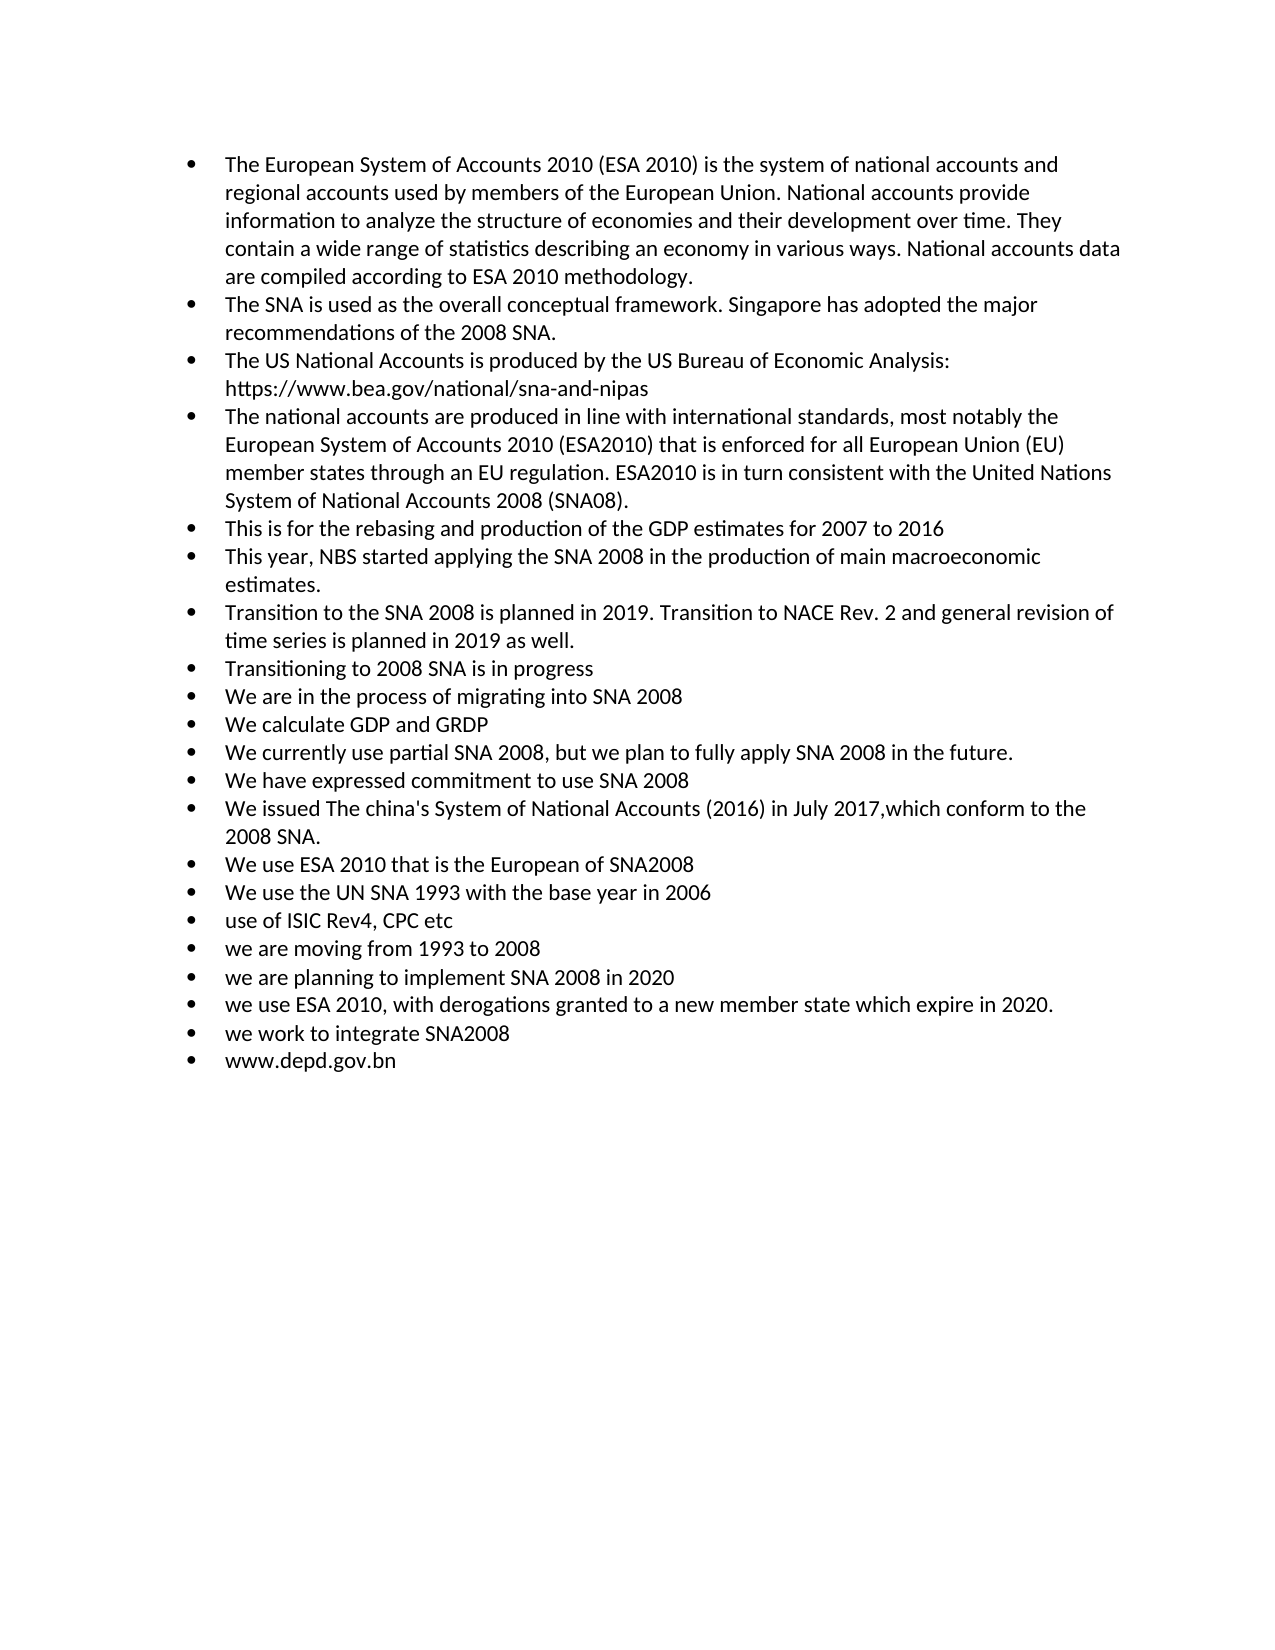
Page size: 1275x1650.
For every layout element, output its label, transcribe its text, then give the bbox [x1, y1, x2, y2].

list The US National Accounts is produced by the US Bureau of Economic Analysis: https://www.bea.gov/national/sna-and-nipas [187, 346, 1125, 402]
list We use ESA 2010 that is the European of SNA2008 [187, 851, 1125, 878]
list We are in the process of migrating into SNA 2008 [187, 682, 1125, 710]
list We have expressed commitment to use SNA 2008 [187, 766, 1125, 794]
list The national accounts are produced in line with international standards, most notably the European System of Accounts 2010 (ESA2010) that is enforced for all European Union (EU) member states through an EU regulation. ESA2010 is in turn consistent with the United Nations System of National Accounts 2008 (SNA08). [187, 402, 1125, 514]
list We use the UN SNA 1993 with the base year in 2006 [187, 878, 1125, 907]
list This year, NBS started applying the SNA 2008 in the production of main macroeconomic estimates. [187, 542, 1125, 598]
list We issued The china's System of National Accounts (2016) in July 2017,which conform to the 2008 SNA. [187, 794, 1125, 851]
list use of ISIC Rev4, CPC etc [187, 907, 1125, 934]
list This is for the rebasing and production of the GDP estimates for 2007 to 2016 [187, 514, 1125, 542]
list we are moving from 1993 to 2008 [187, 934, 1125, 963]
list Transition to the SNA 2008 is planned in 2019. Transition to NACE Rev. 2 and general revision of time series is planned in 2019 as well. [187, 598, 1125, 654]
list We calculate GDP and GRDP [187, 710, 1125, 738]
list The European System of Accounts 2010 (ESA 2010) is the system of national accounts and regional accounts used by members of the European Union. National accounts provide information to analyze the structure of economies and their development over time. They contain a wide range of statistics describing an economy in various ways. National accounts data are compiled according to ESA 2010 methodology. [187, 150, 1125, 290]
list we use ESA 2010, with derogations granted to a new member state which expire in 2020. [187, 991, 1125, 1019]
list We currently use partial SNA 2008, but we plan to fully apply SNA 2008 in the future. [187, 738, 1125, 766]
list The SNA is used as the overall conceptual framework. Singapore has adopted the major recommendations of the 2008 SNA. [187, 290, 1125, 346]
list we work to integrate SNA2008 [187, 1019, 1125, 1047]
list www.depd.gov.bn [187, 1047, 1125, 1075]
list we are planning to implement SNA 2008 in 2020 [187, 963, 1125, 991]
list Transitioning to 2008 SNA is in progress [187, 654, 1125, 682]
